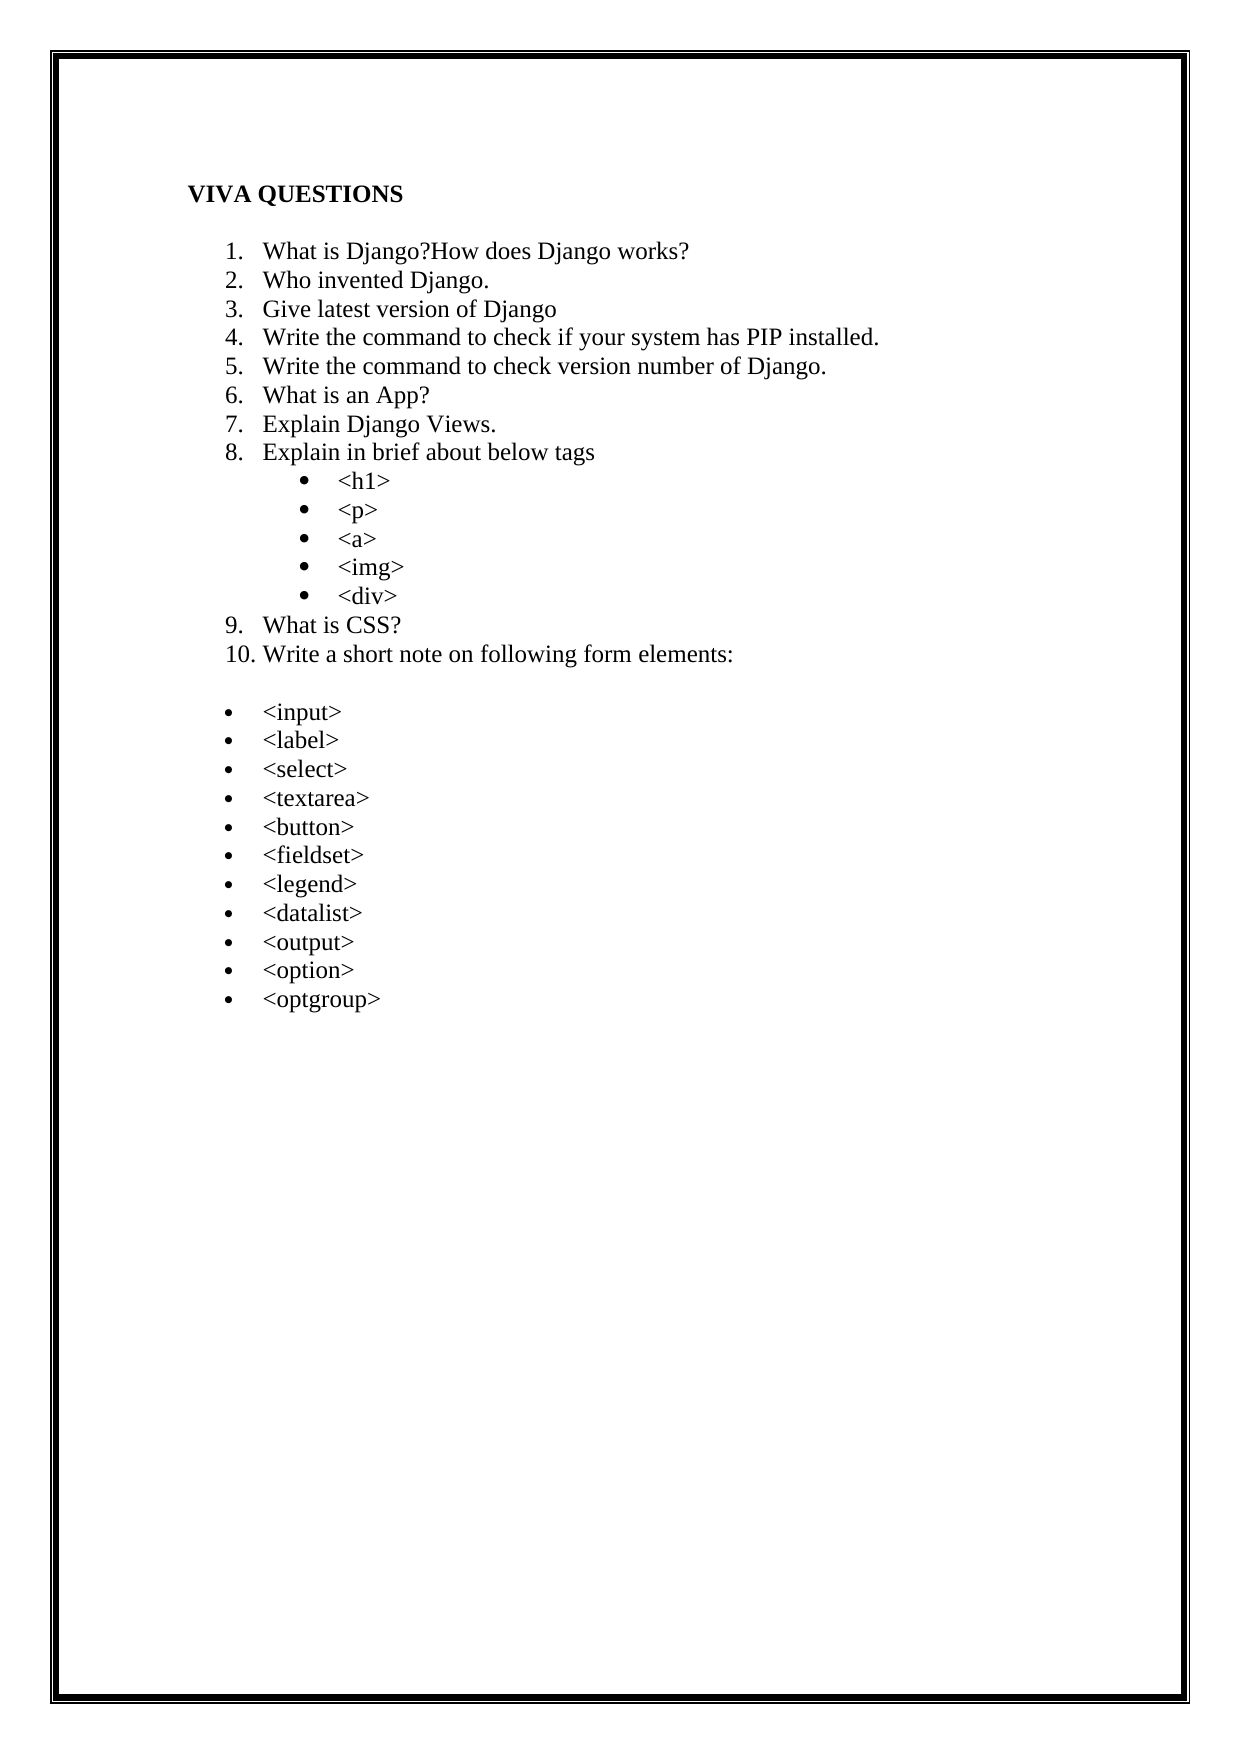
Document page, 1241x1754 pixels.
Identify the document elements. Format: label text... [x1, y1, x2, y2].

list <datalist> [225, 898, 1146, 927]
list Write the command to check if your system has PIP installed. [225, 322, 1146, 351]
list Give latest version of Django [225, 294, 1146, 322]
list Write the command to check version number of Django. [225, 351, 1146, 380]
list <p> [300, 495, 1146, 524]
list <input> [225, 697, 1146, 725]
list <output> [225, 927, 1146, 955]
list <button> [225, 812, 1146, 840]
list Write a short note on following form elements: [225, 639, 1146, 667]
list Explain in brief about below tags [225, 437, 1146, 466]
list <h1> [300, 466, 1146, 495]
list What is an App? [225, 380, 1146, 409]
list <optgroup> [225, 984, 1146, 1013]
list <fieldset> [225, 840, 1146, 869]
list What is CSS? [225, 610, 1146, 639]
list <div> [300, 581, 1146, 610]
list Explain Django Views. [225, 409, 1146, 437]
list Who invented Django. [225, 265, 1146, 294]
list <label> [225, 725, 1146, 754]
list What is Django?How does Django works? [225, 236, 1146, 265]
list <a> [300, 524, 1146, 552]
list <select> [225, 754, 1146, 783]
text VIVA QUESTIONS [187, 179, 1146, 207]
list <textarea> [225, 783, 1146, 812]
list <img> [300, 552, 1146, 581]
list <option> [225, 955, 1146, 984]
list <legend> [225, 869, 1146, 898]
